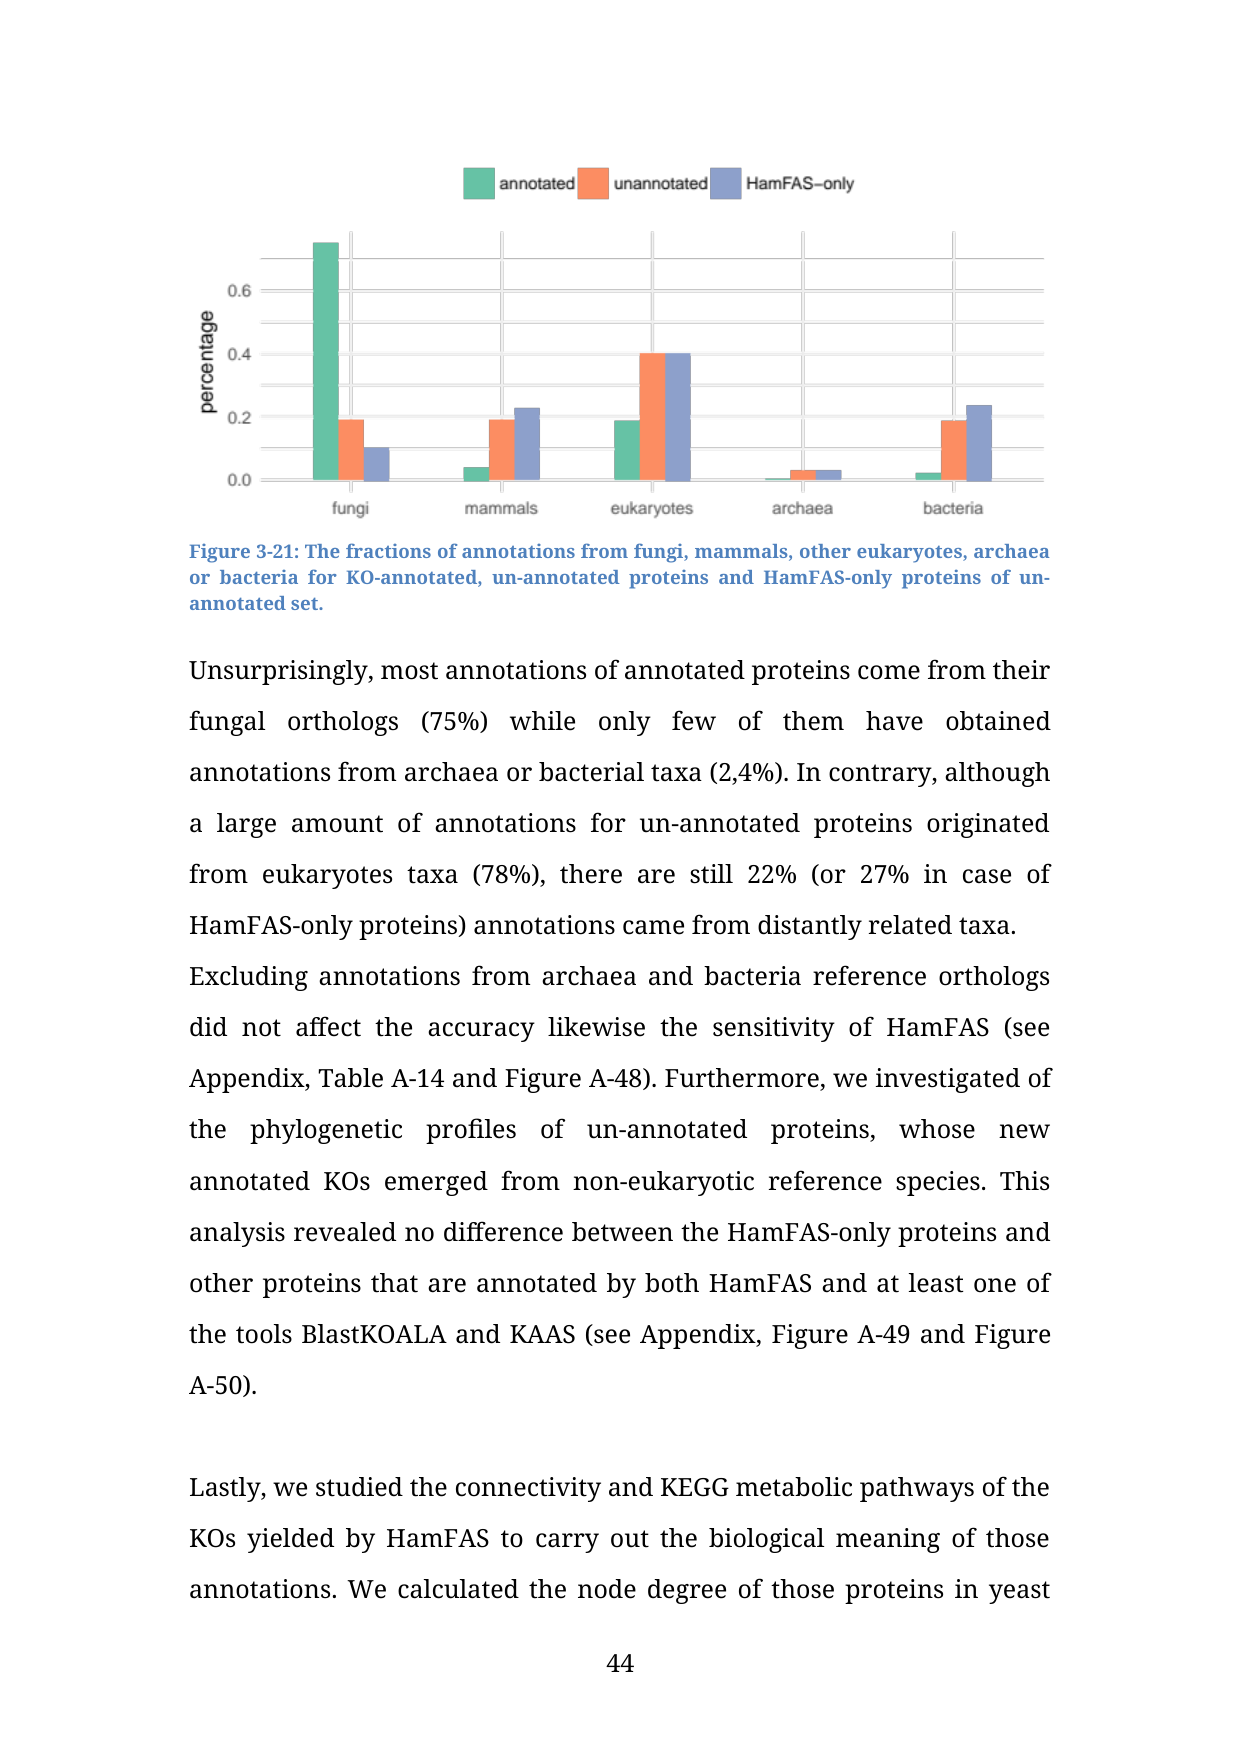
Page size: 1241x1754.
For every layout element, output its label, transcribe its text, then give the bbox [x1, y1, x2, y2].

text Unsurprisingly, most annotations of annotated proteins come from their fungal orthologs (75%) while only few of them have obtained annotations from archaea or bacterial taxa (2,4%). In contrary, although a large amount of annotations for un-annotated proteins originated from eukaryotes taxa (78%), there are still 22% (or 27% in case of HamFAS-only proteins) annotations came from distantly related taxa. [189, 653, 1051, 942]
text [189, 1469, 1051, 1606]
